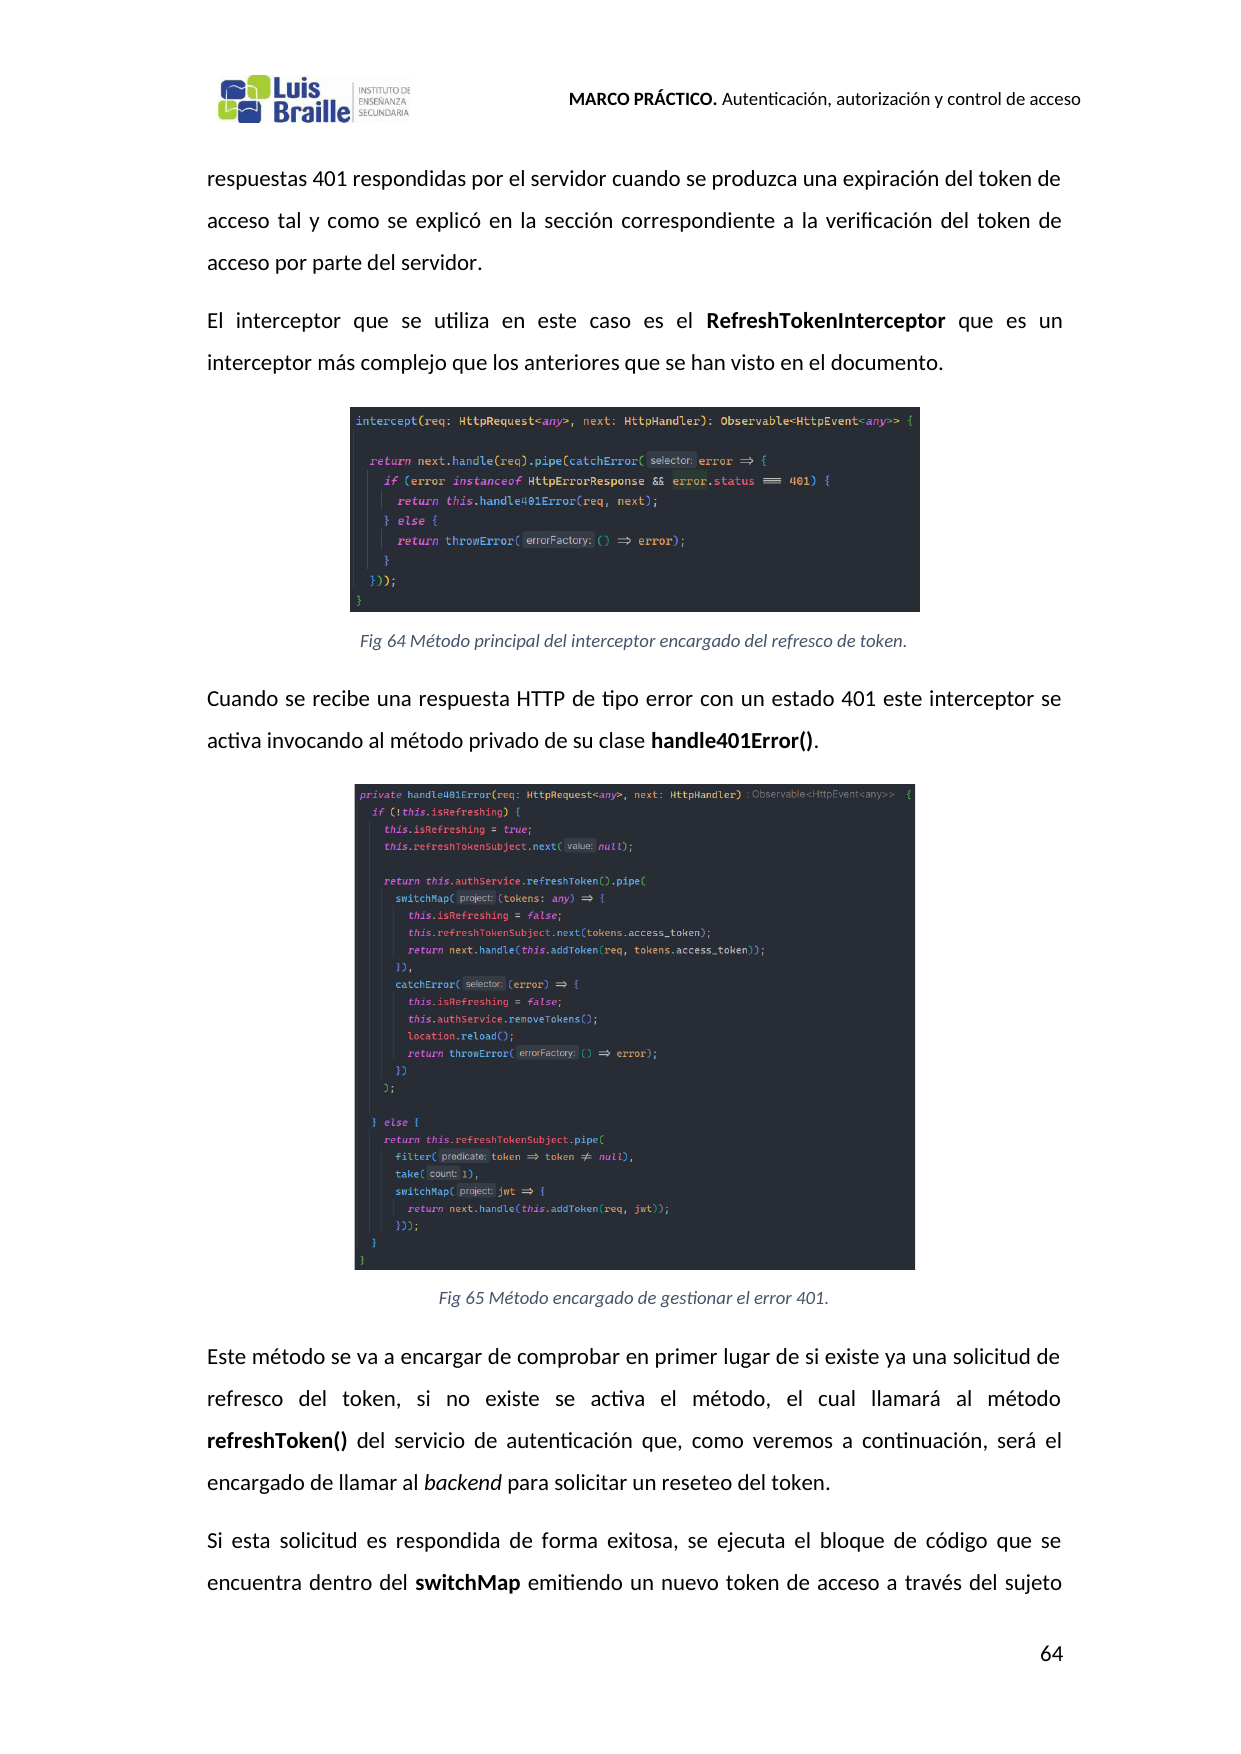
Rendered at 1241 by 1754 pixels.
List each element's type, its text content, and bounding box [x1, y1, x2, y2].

text Cuando se recibe una respuesta HTTP de tipo error con un estado 401 este interceptor se activa invocando al método privado de su clase handle401Error(). [207, 684, 1063, 754]
text El interceptor que se utiliza en este caso es el RefreshTokenInterceptor que es un interceptor más complejo que los anteriores que se han visto en el documento. [207, 306, 1063, 376]
picture [354, 784, 916, 1270]
picture [350, 407, 920, 612]
text Este método se va a encargar de comprobar en primer lugar de si existe ya una solicitud de refresco del token, si no existe se activa el método, el cual llamará al método refreshToken() del servicio de autenticación que, como veremos a continuación, será el encargado de llamar al backend para solicitar un reseteo del token. [207, 1342, 1063, 1496]
text Fig 64 Método principal del interceptor encargado del refresco de token. [207, 629, 1063, 652]
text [207, 164, 1063, 276]
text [207, 1526, 1063, 1596]
text Fig 65 Método encargado de gestionar el error 401. [207, 1287, 1063, 1309]
